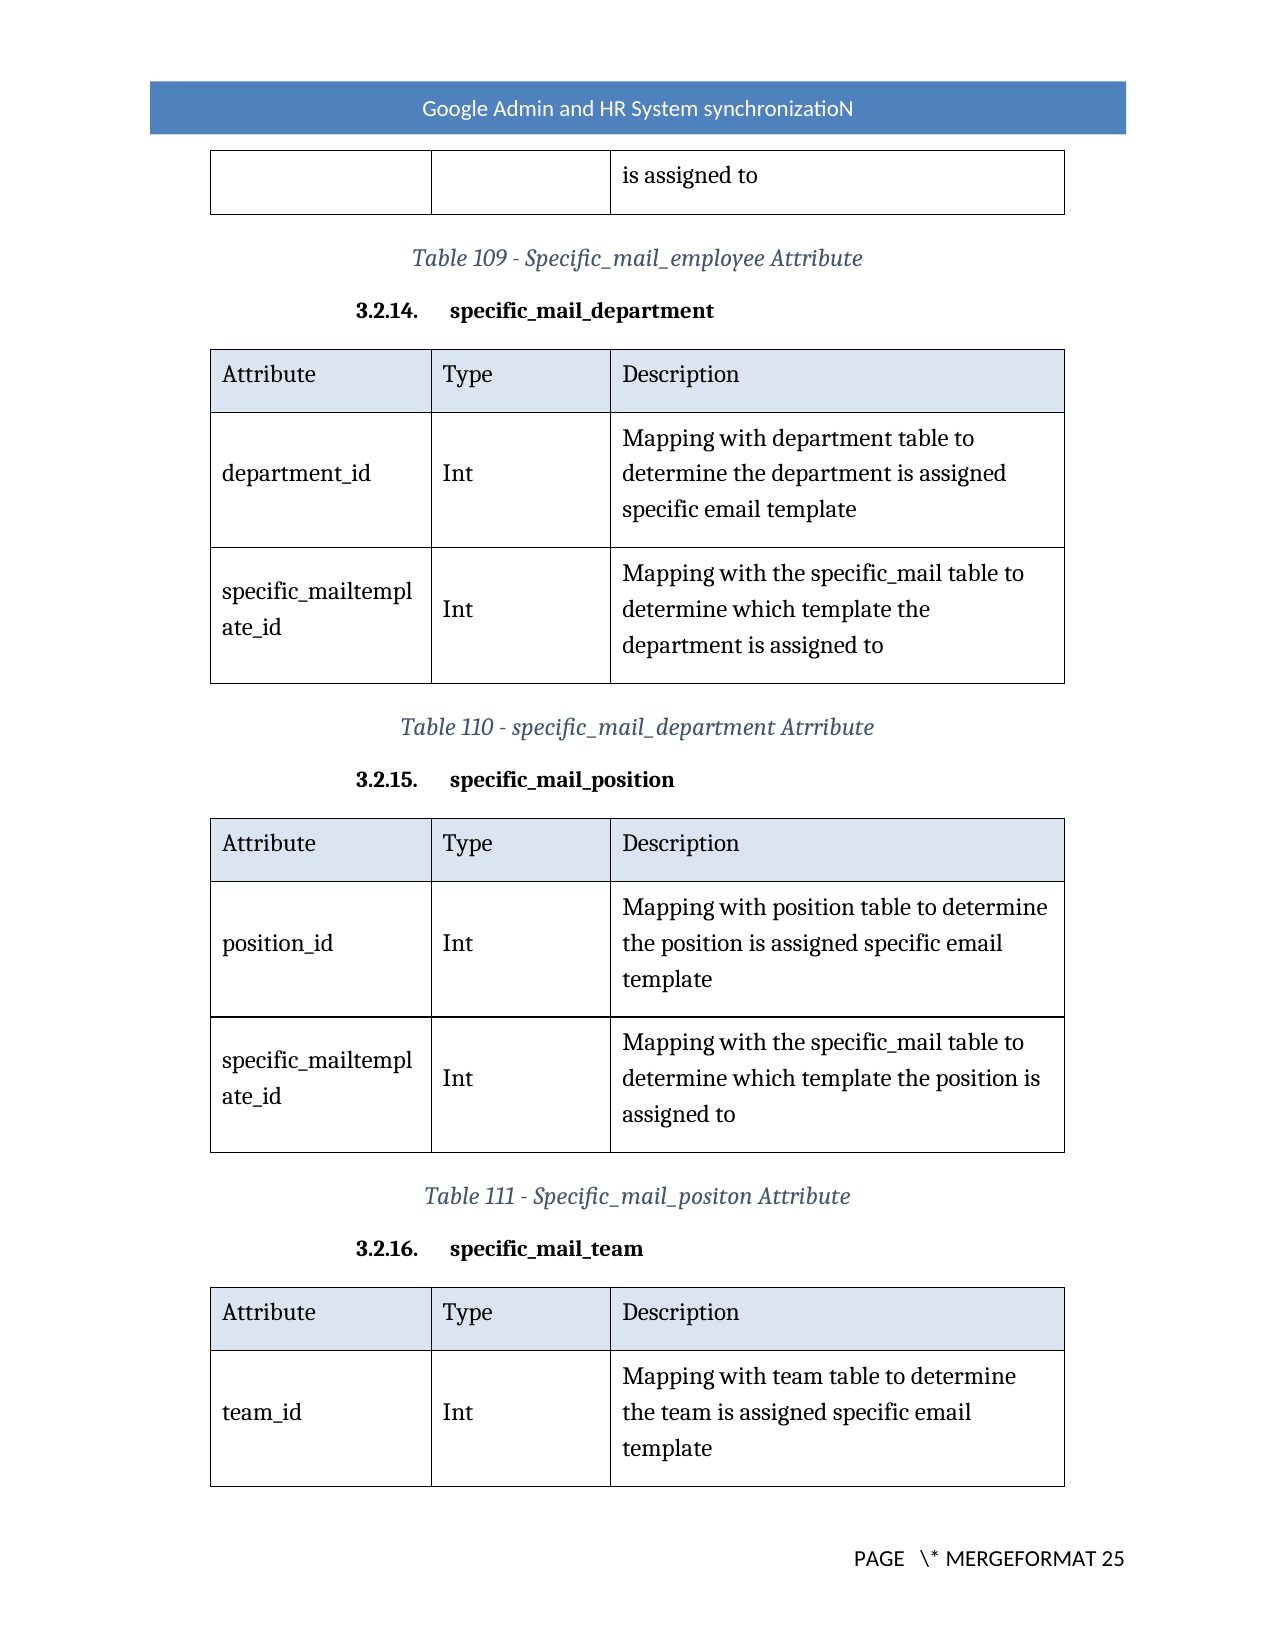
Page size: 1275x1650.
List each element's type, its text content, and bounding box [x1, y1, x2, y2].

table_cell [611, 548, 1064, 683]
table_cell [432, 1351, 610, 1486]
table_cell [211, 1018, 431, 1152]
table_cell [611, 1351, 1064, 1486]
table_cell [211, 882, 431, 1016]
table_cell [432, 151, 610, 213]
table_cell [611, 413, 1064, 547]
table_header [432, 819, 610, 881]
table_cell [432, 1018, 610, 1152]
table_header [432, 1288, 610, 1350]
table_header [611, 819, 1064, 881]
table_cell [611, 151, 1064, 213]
subtitle specific_mail_position [356, 767, 1125, 793]
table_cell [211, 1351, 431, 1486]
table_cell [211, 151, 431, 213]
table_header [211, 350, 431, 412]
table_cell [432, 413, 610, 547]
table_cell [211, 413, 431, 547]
subtitle specific_mail_team [356, 1236, 1125, 1262]
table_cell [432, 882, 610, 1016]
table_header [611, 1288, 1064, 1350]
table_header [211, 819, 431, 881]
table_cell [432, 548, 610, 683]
subtitle specific_mail_department [356, 297, 1125, 324]
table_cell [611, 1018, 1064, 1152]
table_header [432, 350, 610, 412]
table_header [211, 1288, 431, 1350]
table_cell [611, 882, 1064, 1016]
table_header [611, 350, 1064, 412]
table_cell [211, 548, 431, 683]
